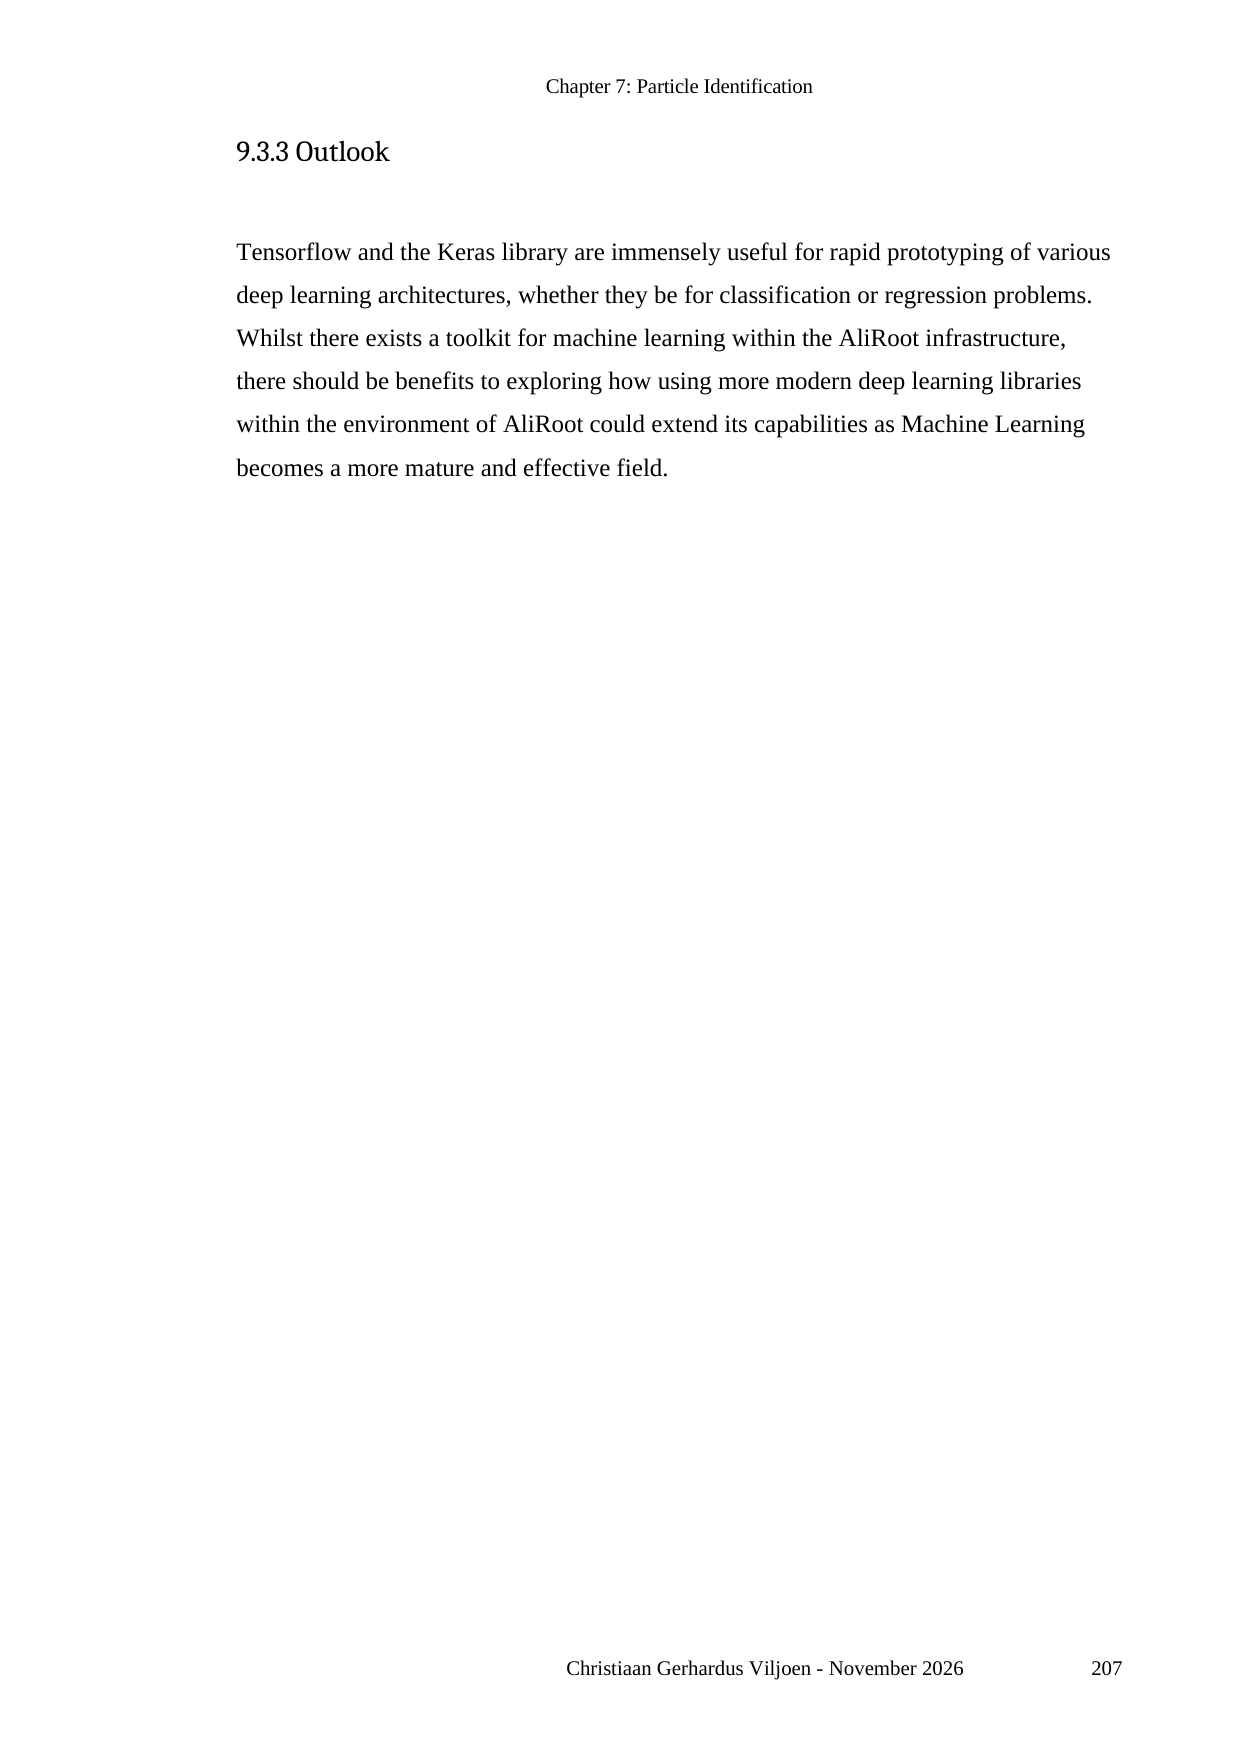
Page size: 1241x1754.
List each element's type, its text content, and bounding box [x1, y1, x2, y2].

text Tensorflow and the Keras library are immensely useful for rapid prototyping of various deep learning architectures, whether they be for classification or regression problems. Whilst there exists a toolkit for machine learning within the AliRoot infrastructure, there should be benefits to exploring how using more modern deep learning libraries within the environment of AliRoot could extend its capabilities as Machine Learning becomes a more mature and effective field. [236, 237, 1122, 481]
subtitle Outlook [236, 135, 1122, 169]
